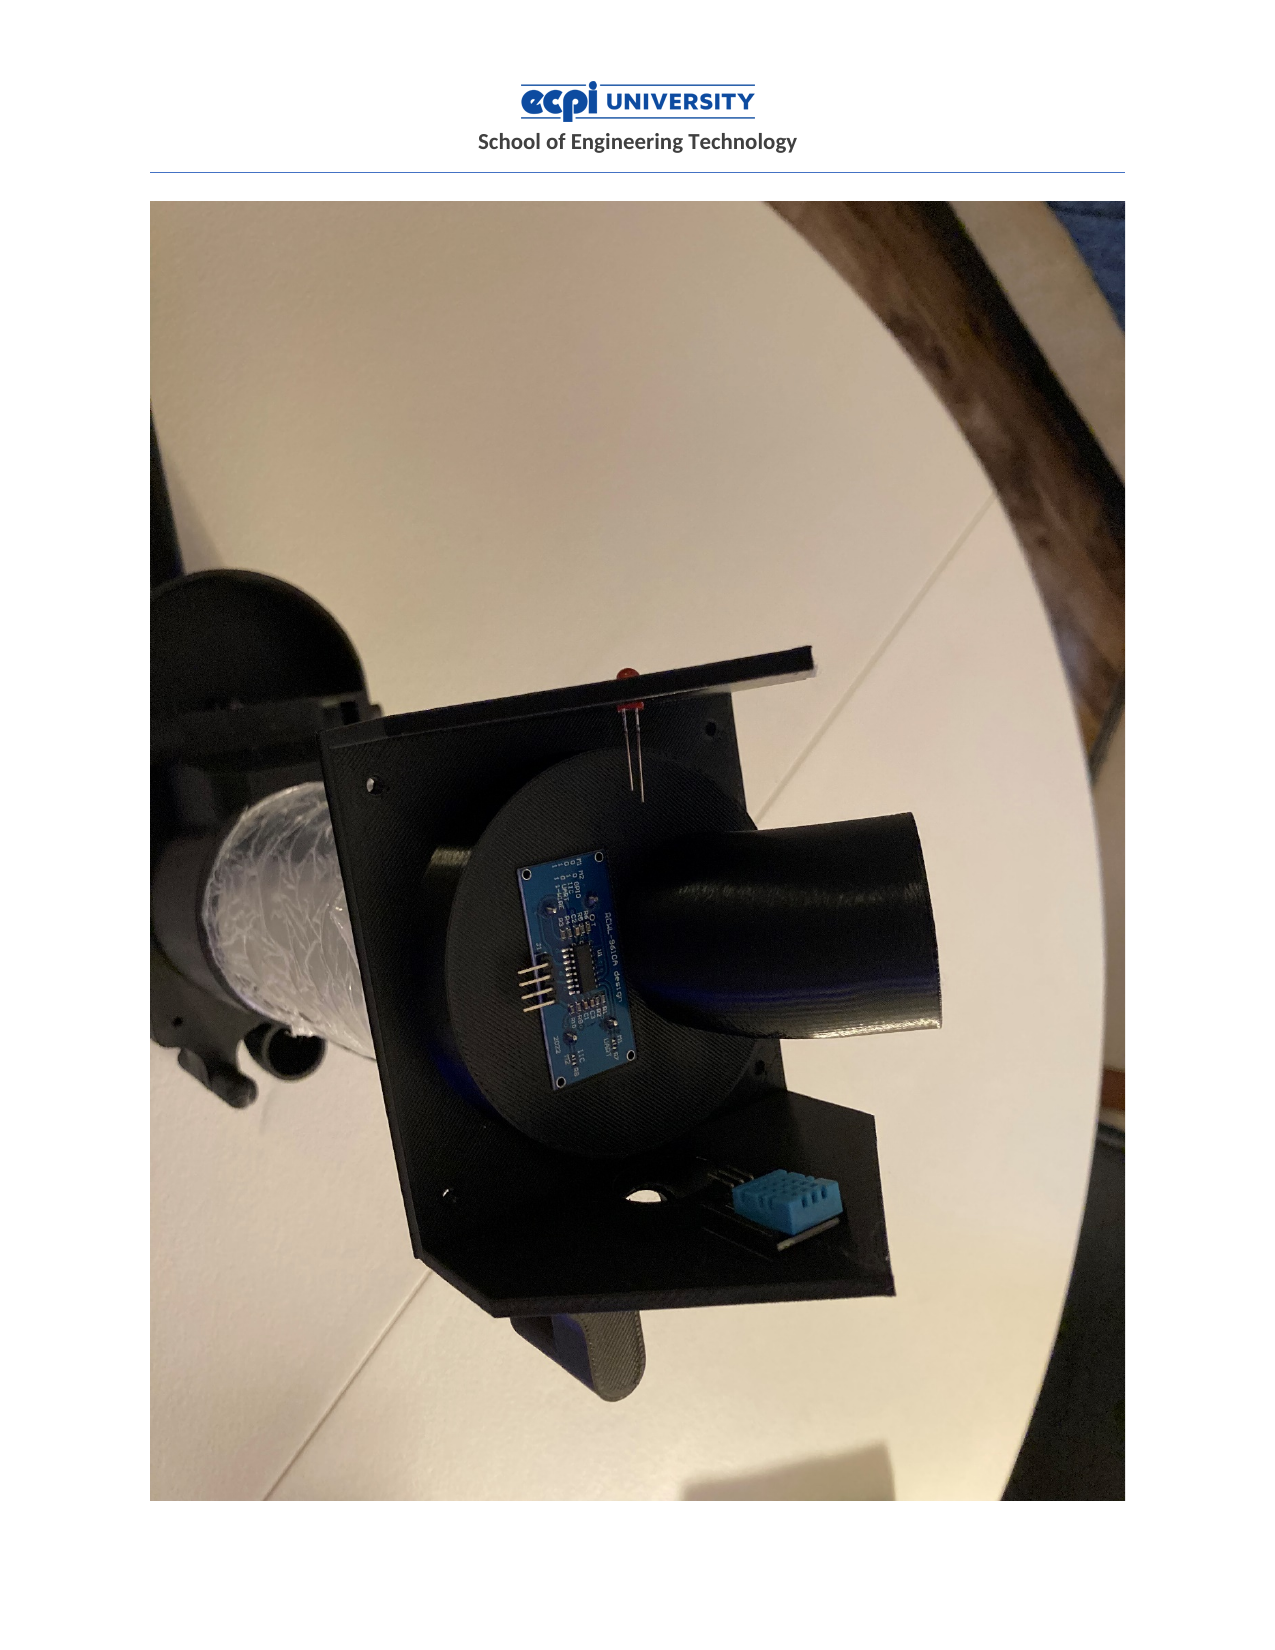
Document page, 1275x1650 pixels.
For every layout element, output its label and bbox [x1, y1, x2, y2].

picture [150, 201, 1125, 1501]
picture [510, 75, 766, 128]
